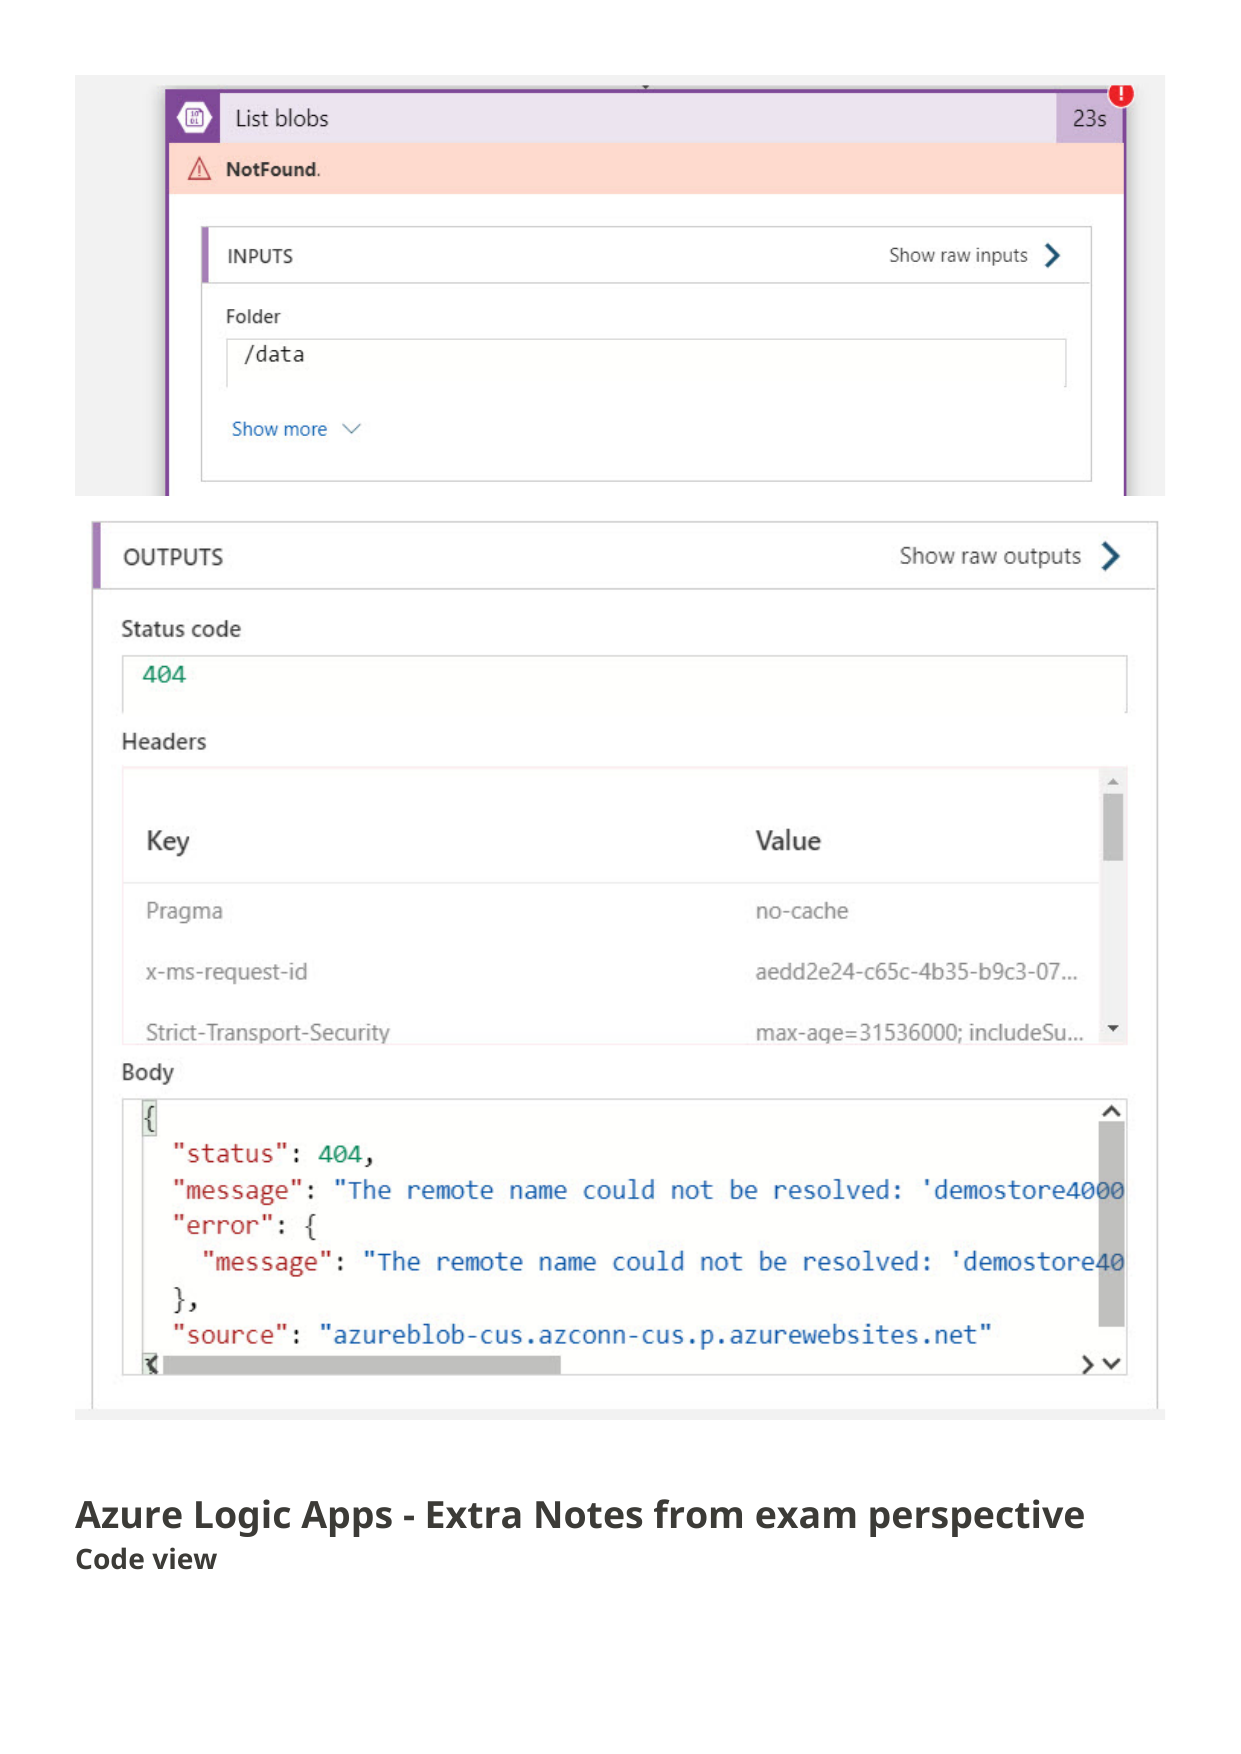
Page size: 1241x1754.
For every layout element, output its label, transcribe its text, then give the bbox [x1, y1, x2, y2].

picture [75, 497, 1166, 1420]
picture [75, 75, 1166, 496]
text Code view [75, 1539, 1165, 1577]
subtitle Azure Logic Apps - Extra Notes from exam perspective [75, 1488, 1165, 1539]
